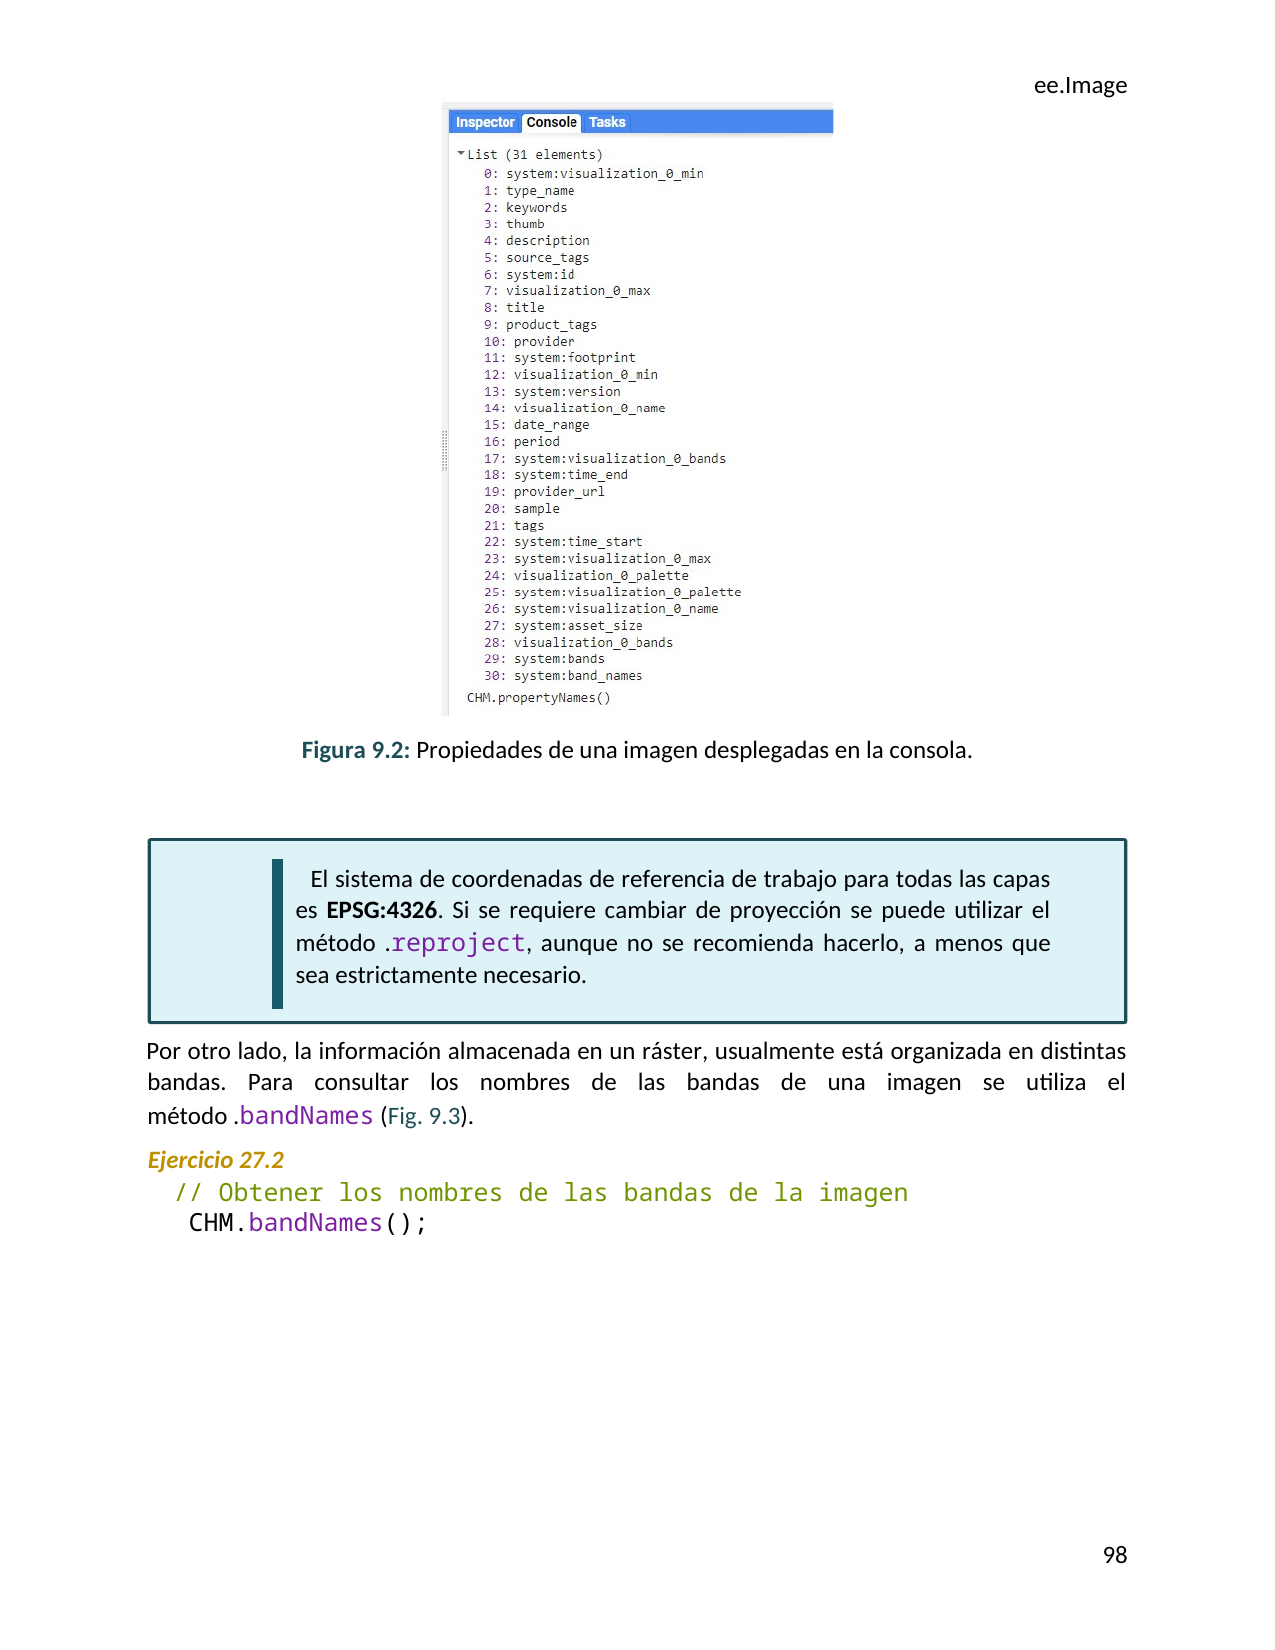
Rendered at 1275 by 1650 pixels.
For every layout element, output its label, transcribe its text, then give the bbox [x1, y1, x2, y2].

text Ejercicio 27.2 [148, 1144, 1127, 1175]
picture [441, 102, 834, 716]
text Figura 9.2: Propiedades de una imagen desplegadas en la consola. [148, 734, 1127, 765]
text CHM.bandNames(); [173, 1207, 1127, 1238]
text // Obtener los nombres de las bandas de la imagen [173, 1177, 1127, 1207]
text El sistema de coordenadas de referencia de trabajo para todas las capas es EPSG:4326. Si se requiere cambiar de proyección se puede utilizar el método .reproject, aunque no se recomienda hacerlo, a menos que sea estrictamente necesario. [295, 864, 1052, 989]
text Por otro lado, la información almacenada en un ráster, usualmente está organizada en distintas bandas. Para consultar los nombres de las bandas de una imagen se utiliza el método .bandNames (Fig. 9.3). [146, 1035, 1127, 1132]
